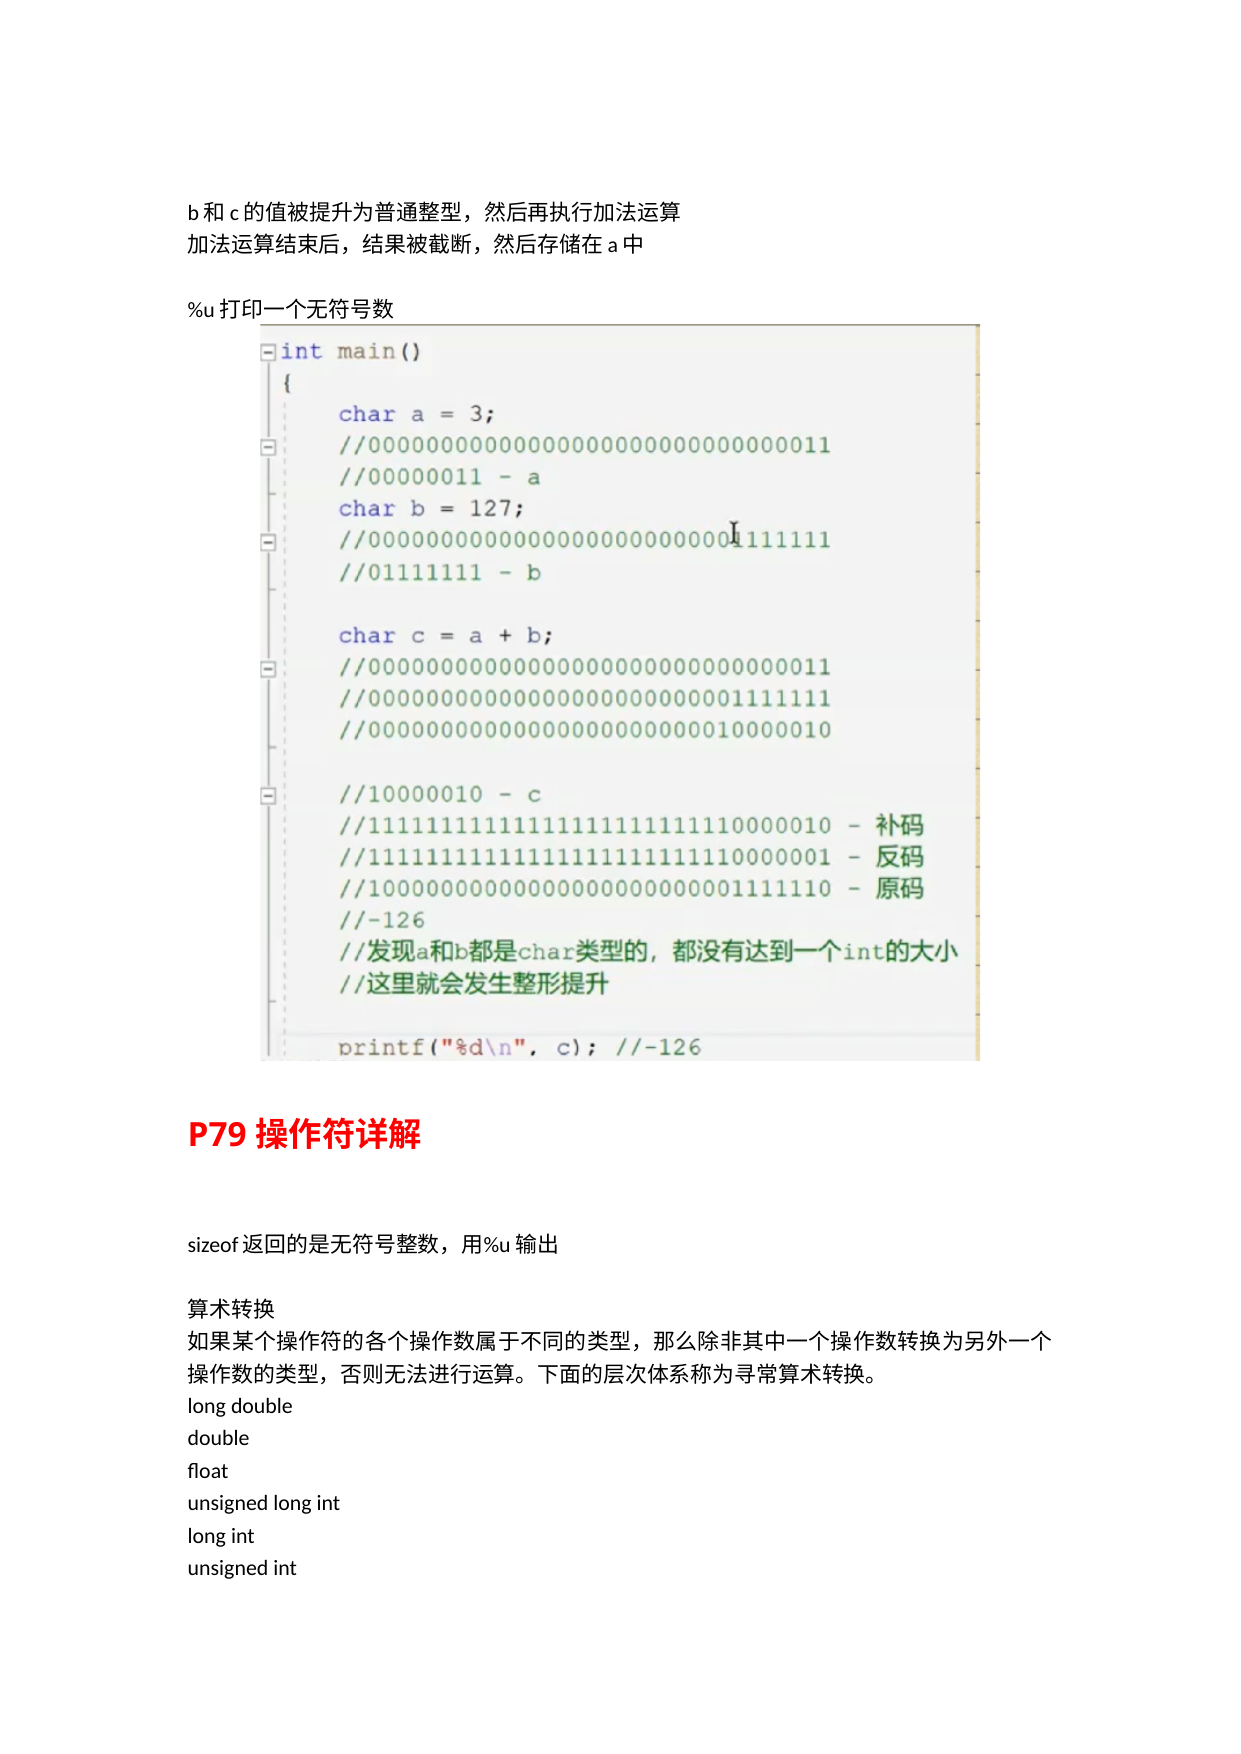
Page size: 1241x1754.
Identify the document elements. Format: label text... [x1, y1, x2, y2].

picture [260, 324, 980, 1061]
text unsigned long int [187, 1486, 1053, 1519]
text sizeof返回的是无符号整数，用%u输出 [187, 1226, 1053, 1259]
text %u打印一个无符号数 [187, 292, 1053, 324]
subtitle P79 操作符详解 [187, 1099, 1053, 1164]
text double [187, 1421, 1053, 1454]
text 如果某个操作符的各个操作数属于不同的类型，那么除非其中一个操作数转换为另外一个操作数的类型，否则无法进行运算。下面的层次体系称为寻常算术转换。 [187, 1324, 1053, 1389]
text unsigned int [187, 1551, 1053, 1584]
text 加法运算结束后，结果被截断，然后存储在a中 [187, 227, 1053, 259]
text b和c的值被提升为普通整型，然后再执行加法运算 [187, 194, 1053, 227]
text float [187, 1454, 1053, 1486]
text long int [187, 1519, 1053, 1551]
text long double [187, 1389, 1053, 1421]
text 算术转换 [187, 1291, 1053, 1324]
